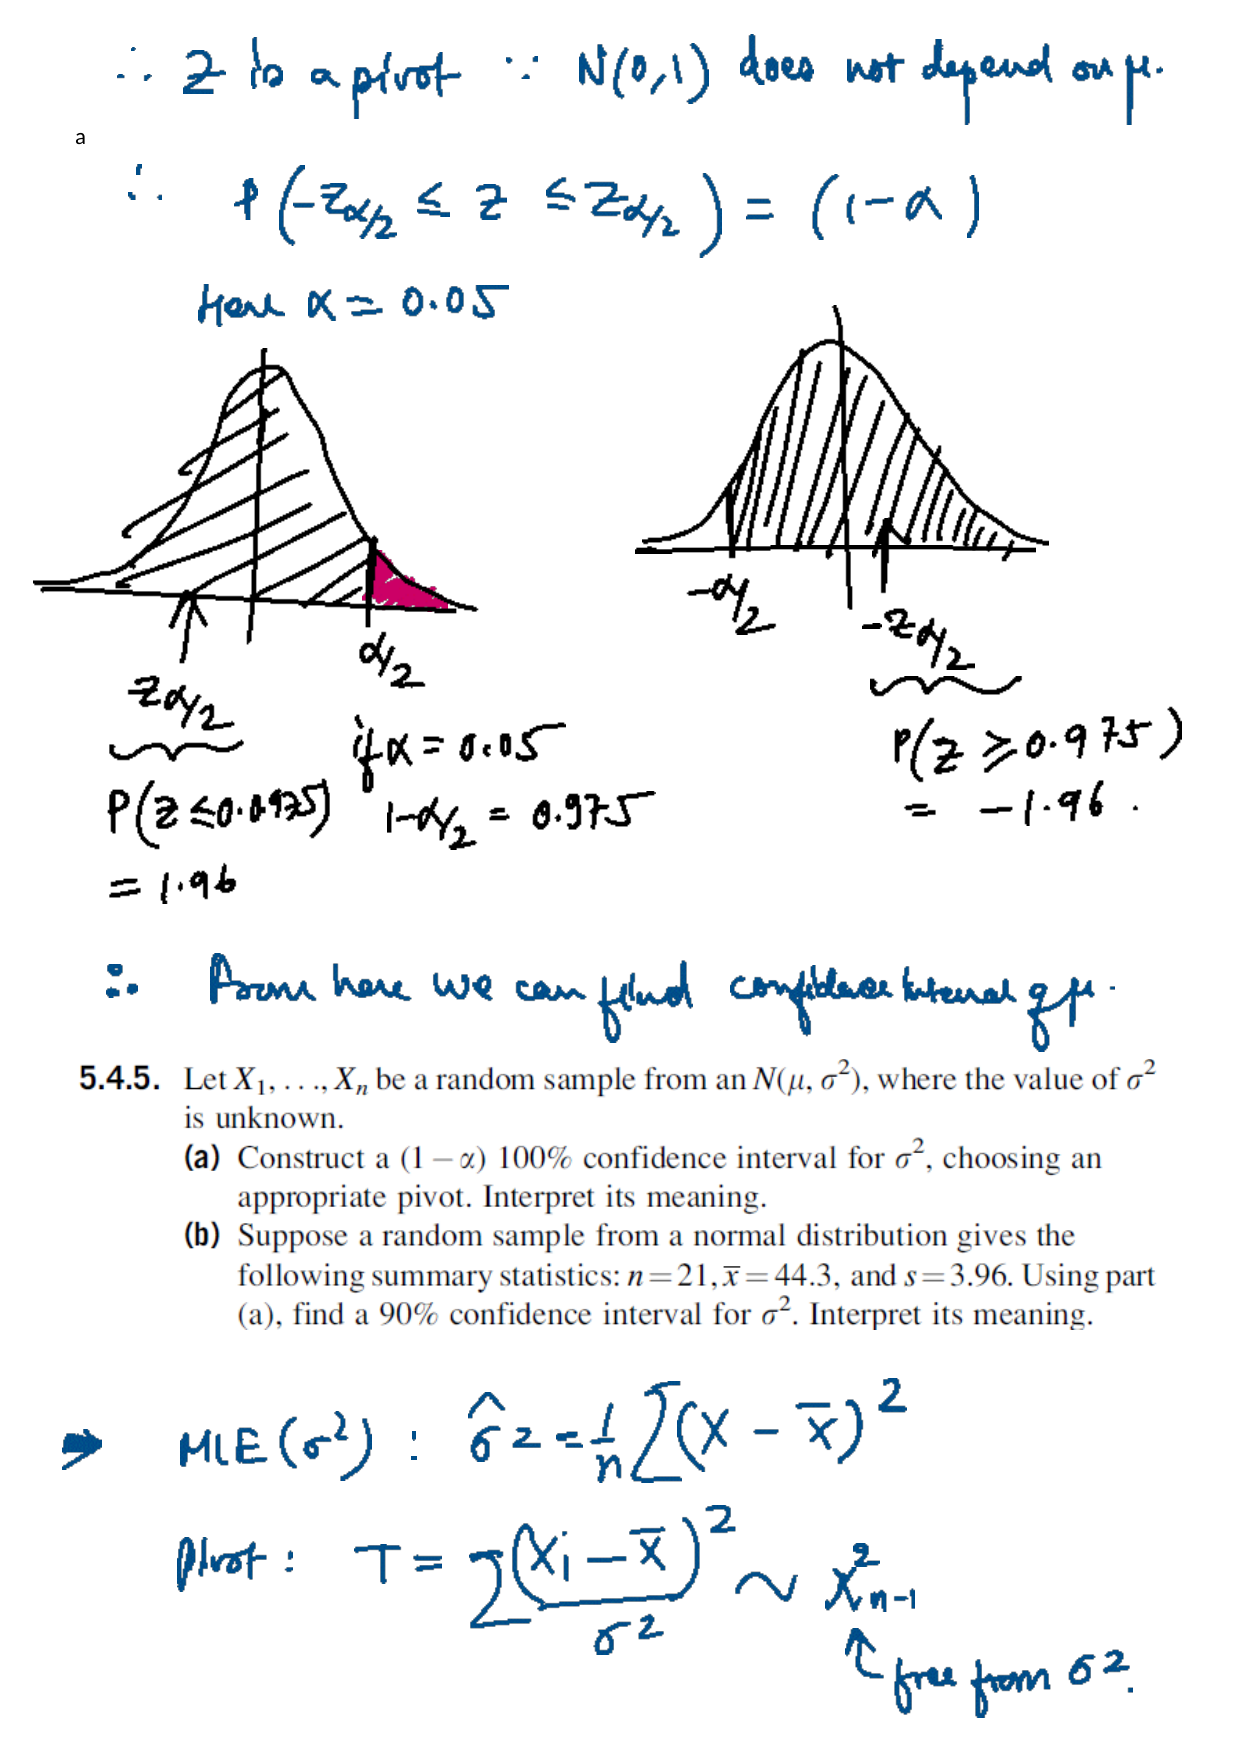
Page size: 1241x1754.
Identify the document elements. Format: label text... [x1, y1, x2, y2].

picture [311, 52, 463, 119]
picture [128, 192, 162, 200]
picture [251, 37, 283, 89]
picture [412, 1431, 416, 1441]
picture [106, 964, 138, 998]
picture [635, 305, 1049, 670]
picture [183, 50, 226, 94]
picture [825, 1543, 915, 1612]
picture [354, 1544, 442, 1584]
picture [180, 1411, 372, 1481]
picture [730, 965, 1115, 1052]
picture [417, 182, 450, 217]
picture [234, 178, 258, 220]
picture [62, 1429, 102, 1470]
picture [546, 173, 722, 258]
picture [870, 676, 1182, 826]
picture [845, 1628, 1133, 1718]
picture [198, 284, 285, 327]
picture [177, 1537, 293, 1592]
picture [579, 43, 709, 104]
picture [210, 953, 693, 1043]
picture [847, 39, 1163, 125]
picture [75, 1059, 1166, 1330]
picture [308, 285, 509, 321]
picture [506, 56, 538, 79]
picture [476, 184, 507, 220]
picture [967, 175, 979, 238]
picture [746, 174, 942, 240]
picture [117, 74, 152, 81]
picture [740, 34, 814, 85]
text a [75, 122, 1165, 150]
picture [468, 1378, 907, 1483]
picture [469, 1505, 798, 1655]
picture [279, 165, 397, 246]
picture [33, 348, 656, 904]
picture [136, 164, 142, 175]
